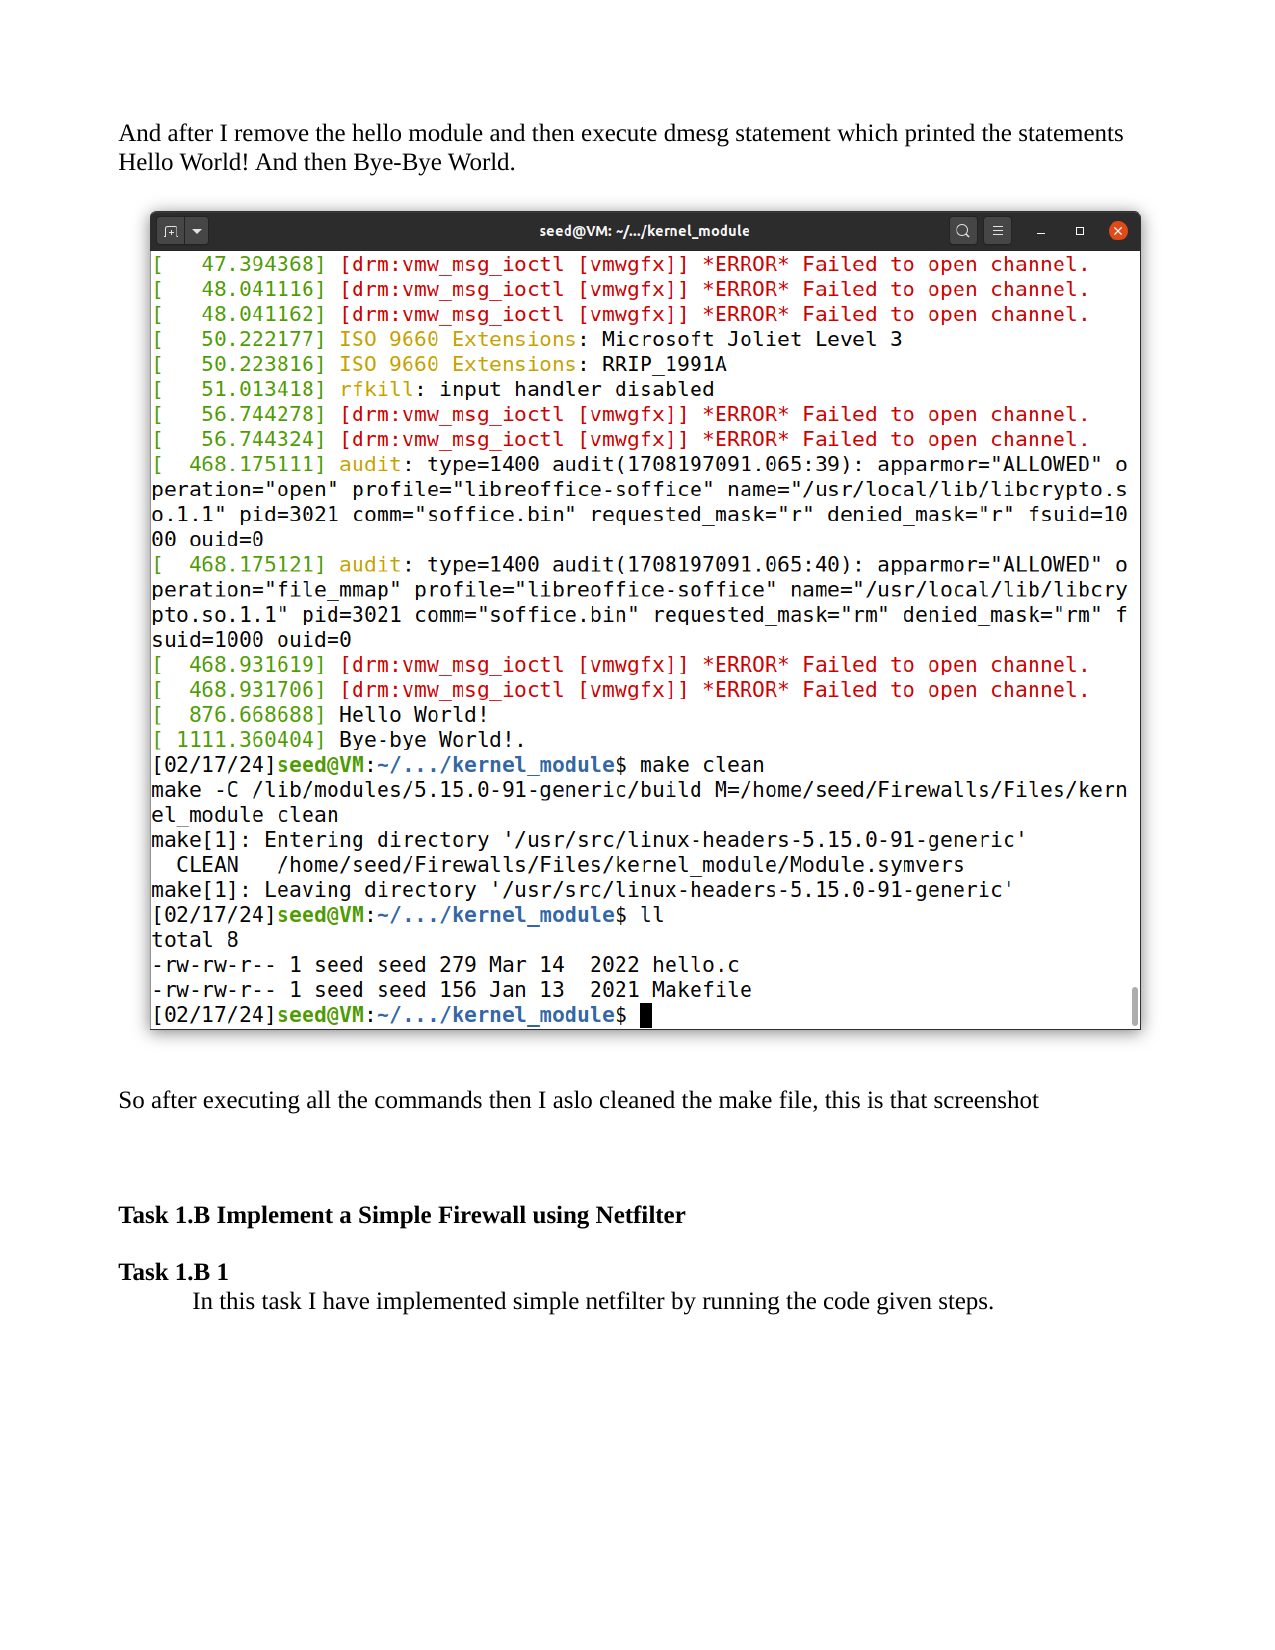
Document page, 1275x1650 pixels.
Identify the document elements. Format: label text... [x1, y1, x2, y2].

text Task 1.B Implement a Simple Firewall using Netfilter [118, 1200, 1157, 1228]
text And after I remove the hello module and then execute dmesg statement which printed the statements Hello World! And then Bye-Bye World. [118, 118, 1157, 176]
text In this task I have implemented simple netfilter by running the code given steps. [118, 1286, 1157, 1315]
text So after executing all the commands then I aslo cleaned the make file, this is that screenshot [118, 1085, 1157, 1113]
picture [126, 189, 1165, 1056]
text Task 1.B 1 [118, 1257, 1157, 1286]
